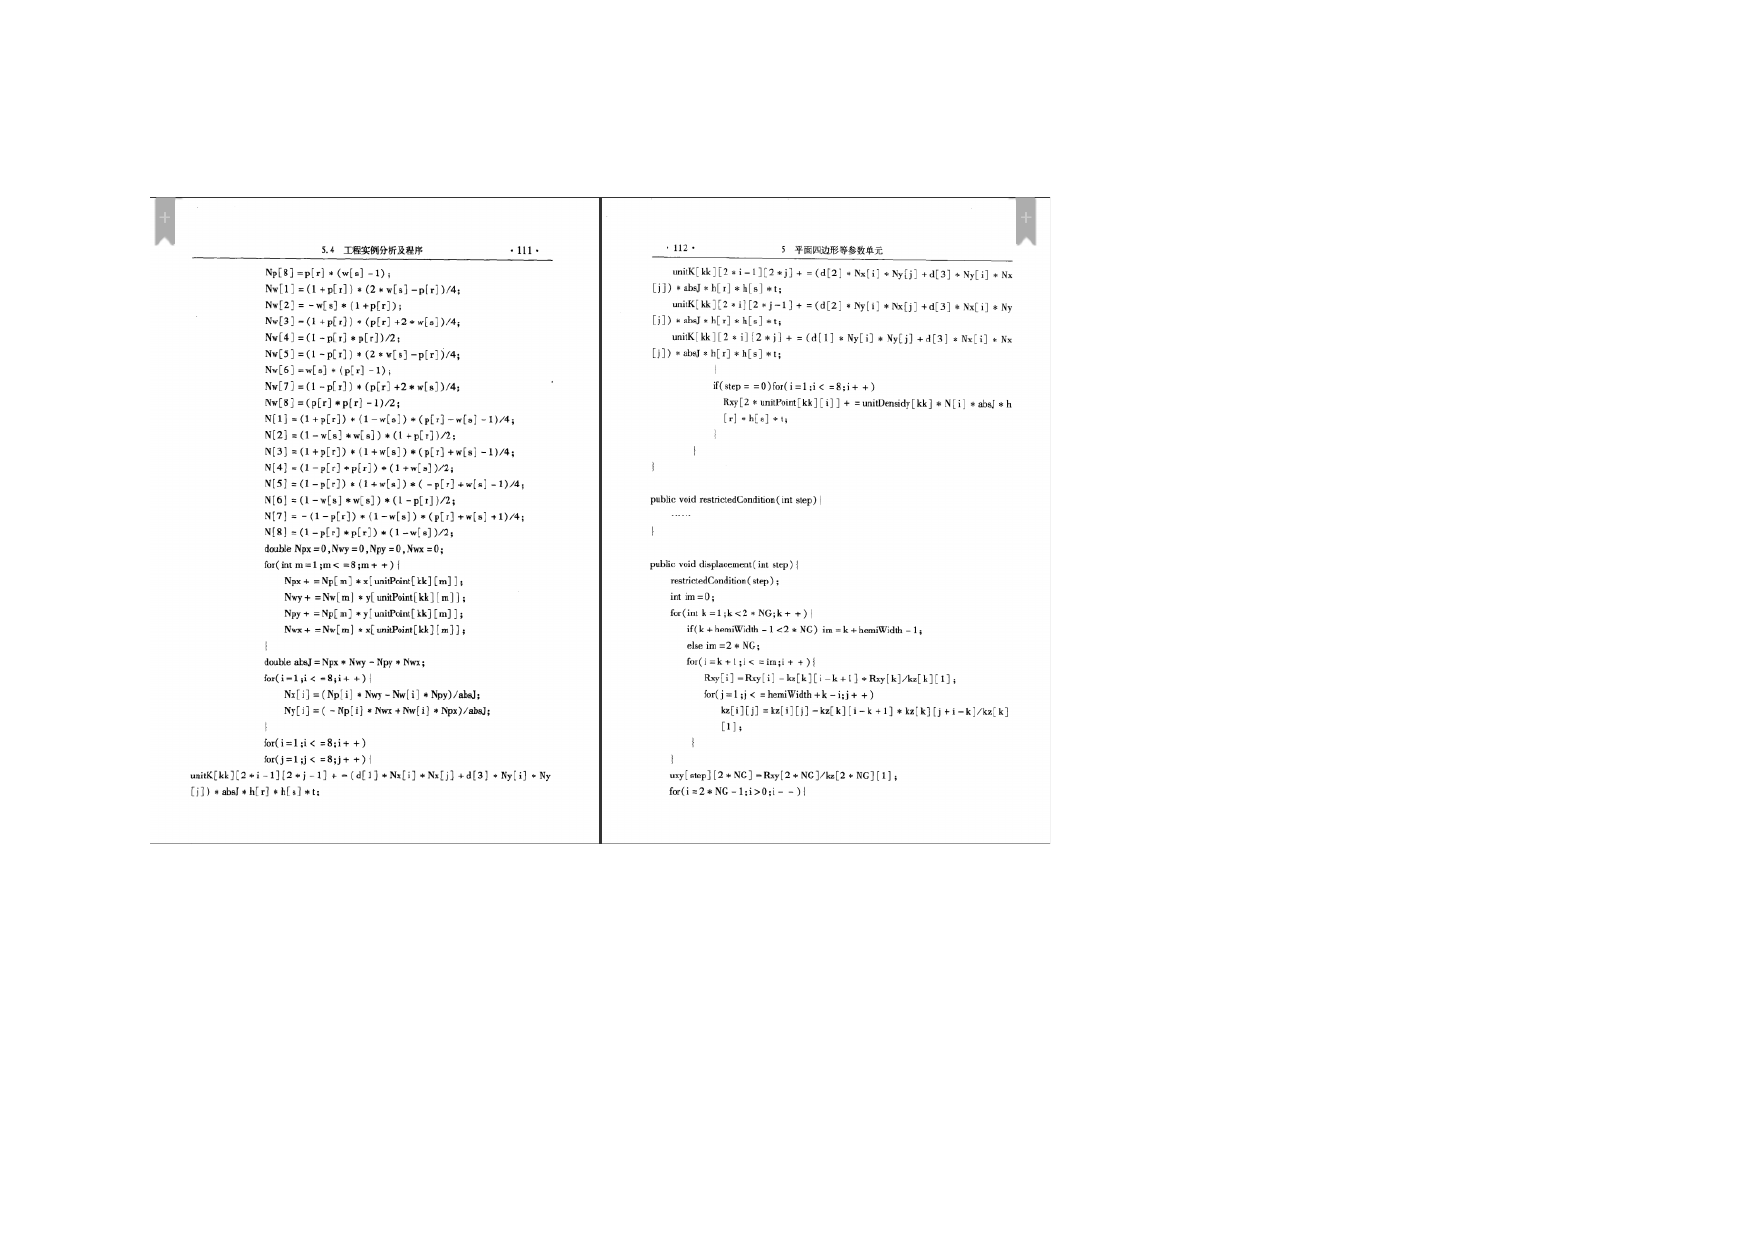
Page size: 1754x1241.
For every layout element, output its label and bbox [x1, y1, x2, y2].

picture [150, 197, 1050, 844]
